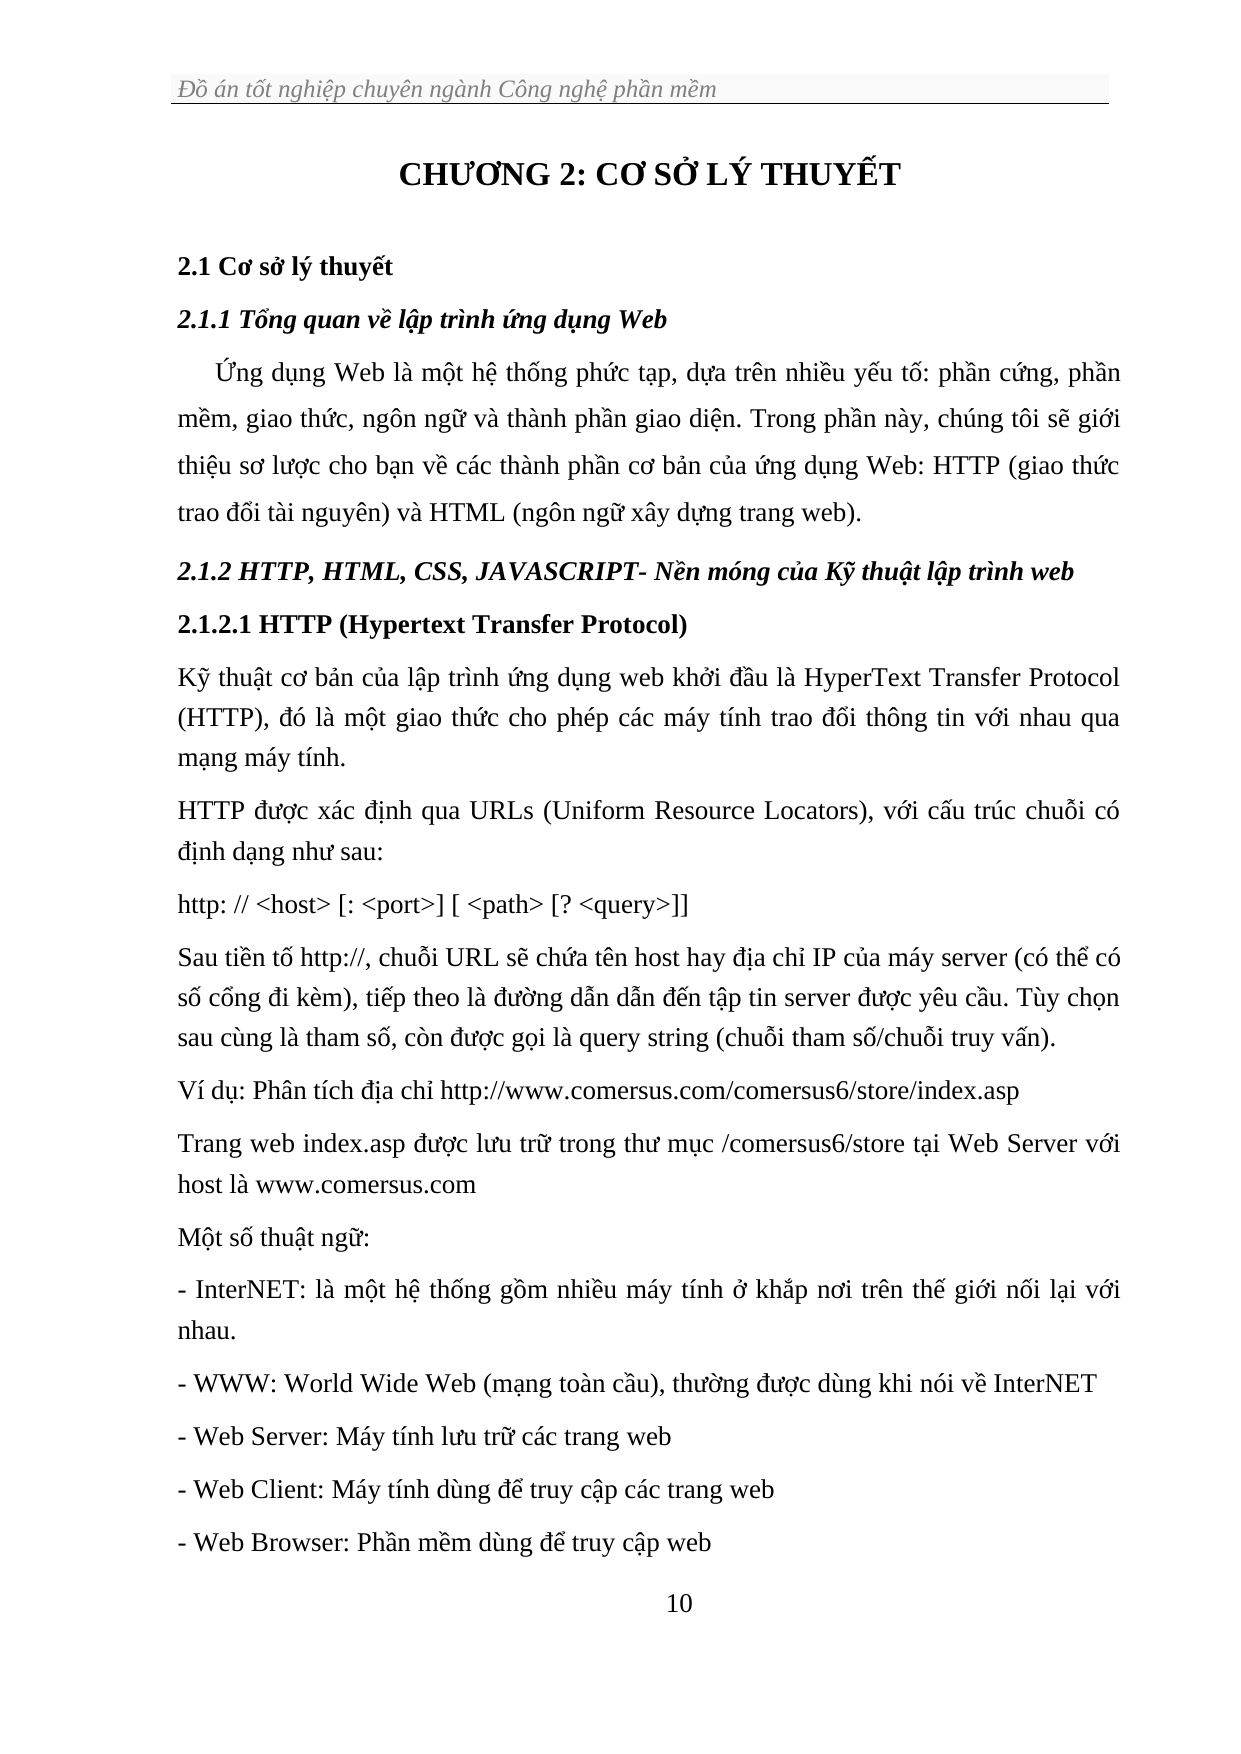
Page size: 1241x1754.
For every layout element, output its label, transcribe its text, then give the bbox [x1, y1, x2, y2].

text HTTP được xác định qua URLs (Uniform Resource Locators), với cấu trúc chuỗi có định dạng như sau: [177, 794, 1122, 866]
text Một số thuật ngữ: [177, 1221, 1122, 1252]
subtitle Tổng quan về lập trình ứng dụng Web [177, 303, 1122, 334]
text Sau tiền tố http://, chuỗi URL sẽ chứa tên host hay địa chỉ IP của máy server (có thể có số cổng đi kèm), tiếp theo là đường dẫn dẫn đến tập tin server được yêu cầu. Tùy chọn sau cùng là tham số, còn được gọi là query string (chuỗi tham số/chuỗi truy vấn). [177, 941, 1122, 1053]
text Ví dụ: Phân tích địa chỉ http://www.comersus.com/comersus6/store/index.asp [177, 1074, 1122, 1106]
text Trang web index.asp được lưu trữ trong thư mục /comersus6/store tại Web Server với host là www.comersus.com [177, 1127, 1122, 1199]
text - InterNET: là một hệ thống gồm nhiều máy tính ở khắp nơi trên thế giới nối lại với nhau. [177, 1274, 1122, 1345]
subtitle HTTP, HTML, CSS, JAVASCRIPT- Nền móng của Kỹ thuật lập trình web [177, 555, 1122, 586]
subtitle HTTP (Hypertext Transfer Protocol) [177, 608, 1122, 639]
text - Web Client: Máy tính dùng để truy cập các trang web [177, 1473, 1122, 1504]
text Kỹ thuật cơ bản của lập trình ứng dụng web khởi đầu là HyperText Transfer Protocol (HTTP), đó là một giao thức cho phép các máy tính trao đổi thông tin với nhau qua mạng máy tính. [177, 661, 1122, 773]
subtitle : CƠ SỞ LÝ THUYẾT [177, 154, 1122, 192]
text - Web Server: Máy tính lưu trữ các trang web [177, 1420, 1122, 1451]
text - WWW: World Wide Web (mạng toàn cầu), thường được dùng khi nói về InterNET [177, 1367, 1122, 1398]
subtitle Cơ sở lý thuyết [177, 250, 1122, 281]
text - Web Browser: Phần mềm dùng để truy cập web [177, 1526, 1122, 1557]
text Ứng dụng Web là một hệ thống phức tạp, dựa trên nhiều yếu tố: phần cứng, phần mềm, giao thức, ngôn ngữ và thành phần giao diện. Trong phần này, chúng tôi sẽ giới thiệu sơ lược cho bạn về các thành phần cơ bản của ứng dụng Web: HTTP (giao thức trao đổi tài nguyên) và HTML (ngôn ngữ xây dựng trang web). [177, 356, 1122, 527]
text http: // <host> [: <port>] [ <path> [? <query>]] [177, 888, 1122, 919]
